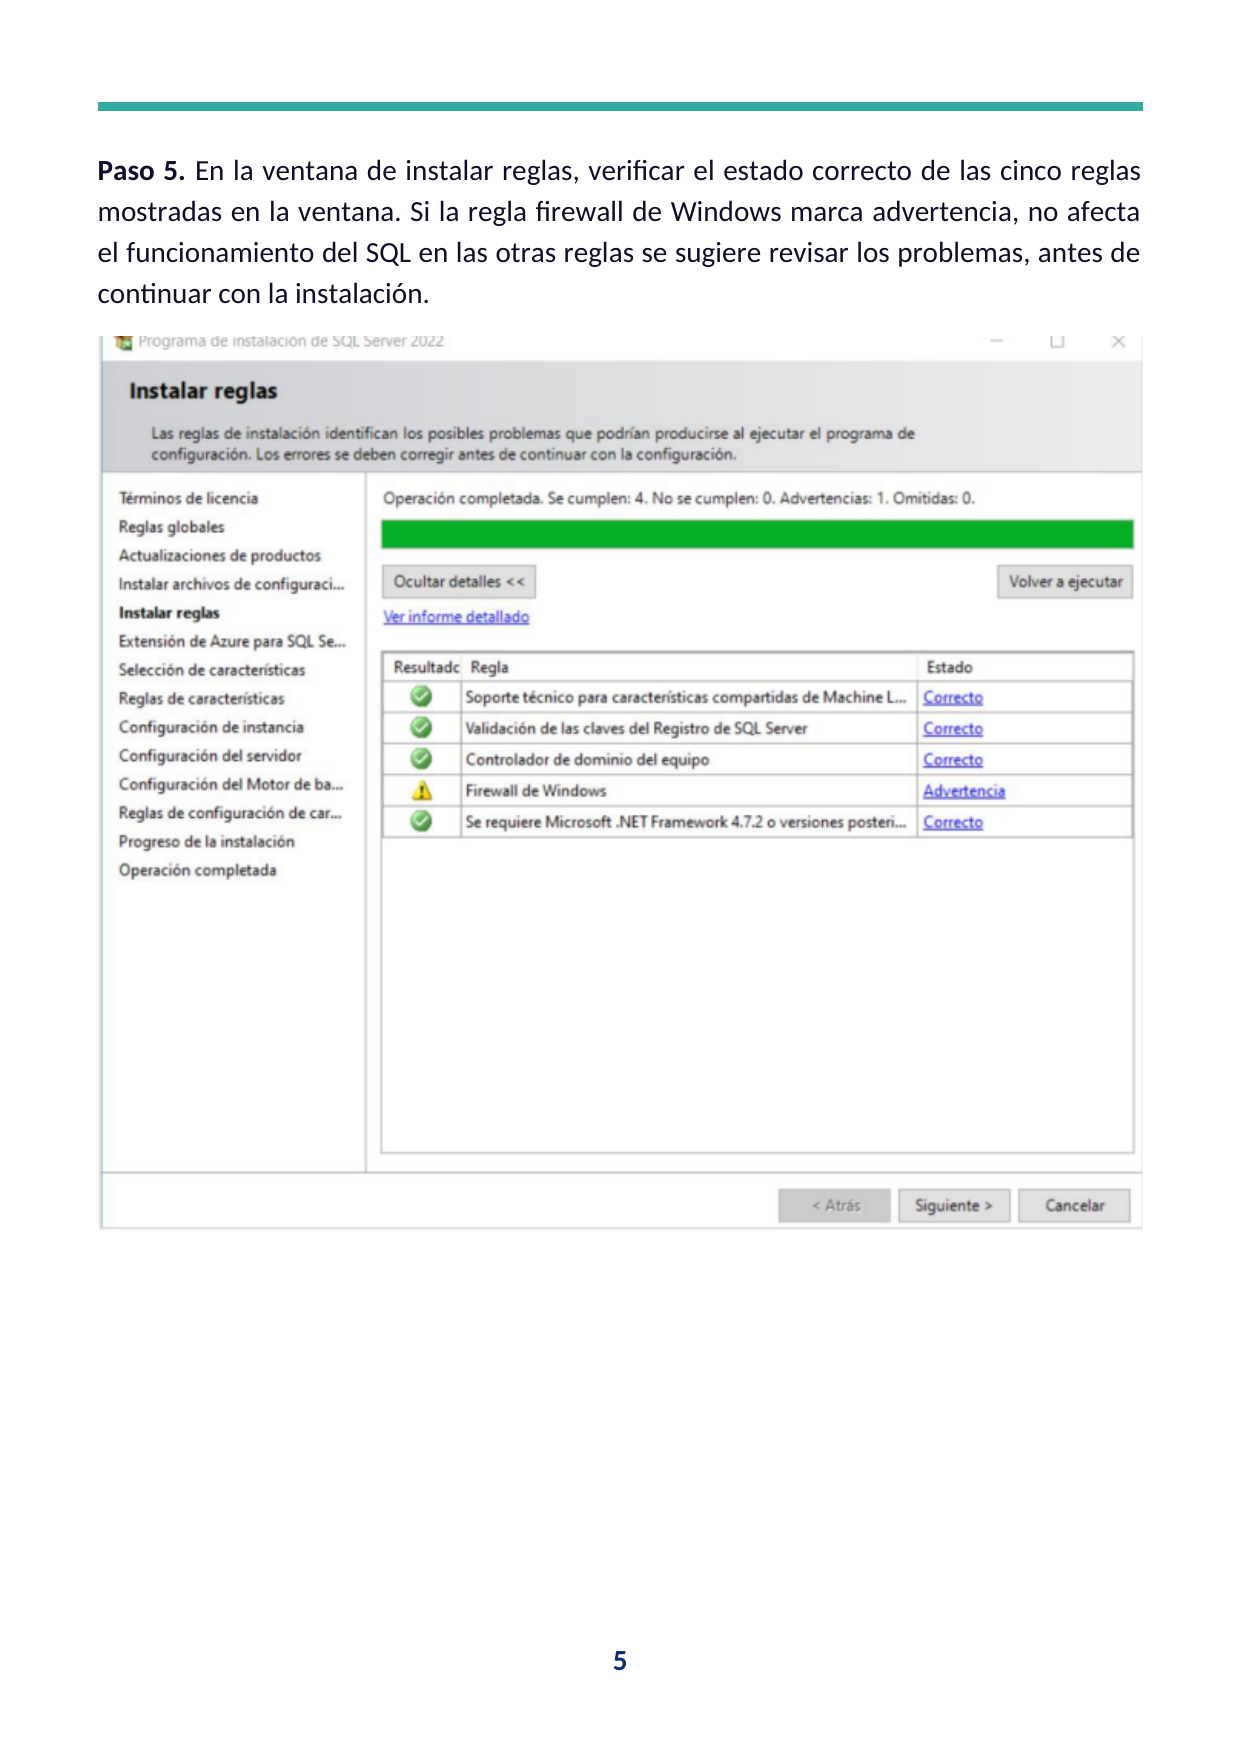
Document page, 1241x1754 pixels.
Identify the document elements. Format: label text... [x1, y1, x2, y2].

picture [97, 336, 1143, 1235]
text Paso 5. En la ventana de instalar reglas, verificar el estado correcto de las cinco reglas mostradas en la ventana. Si la regla firewall de Windows marca advertencia, no afecta el funcionamiento del SQL en las otras reglas se sugiere revisar los problemas, antes de continuar con la instalación. [97, 152, 1143, 310]
